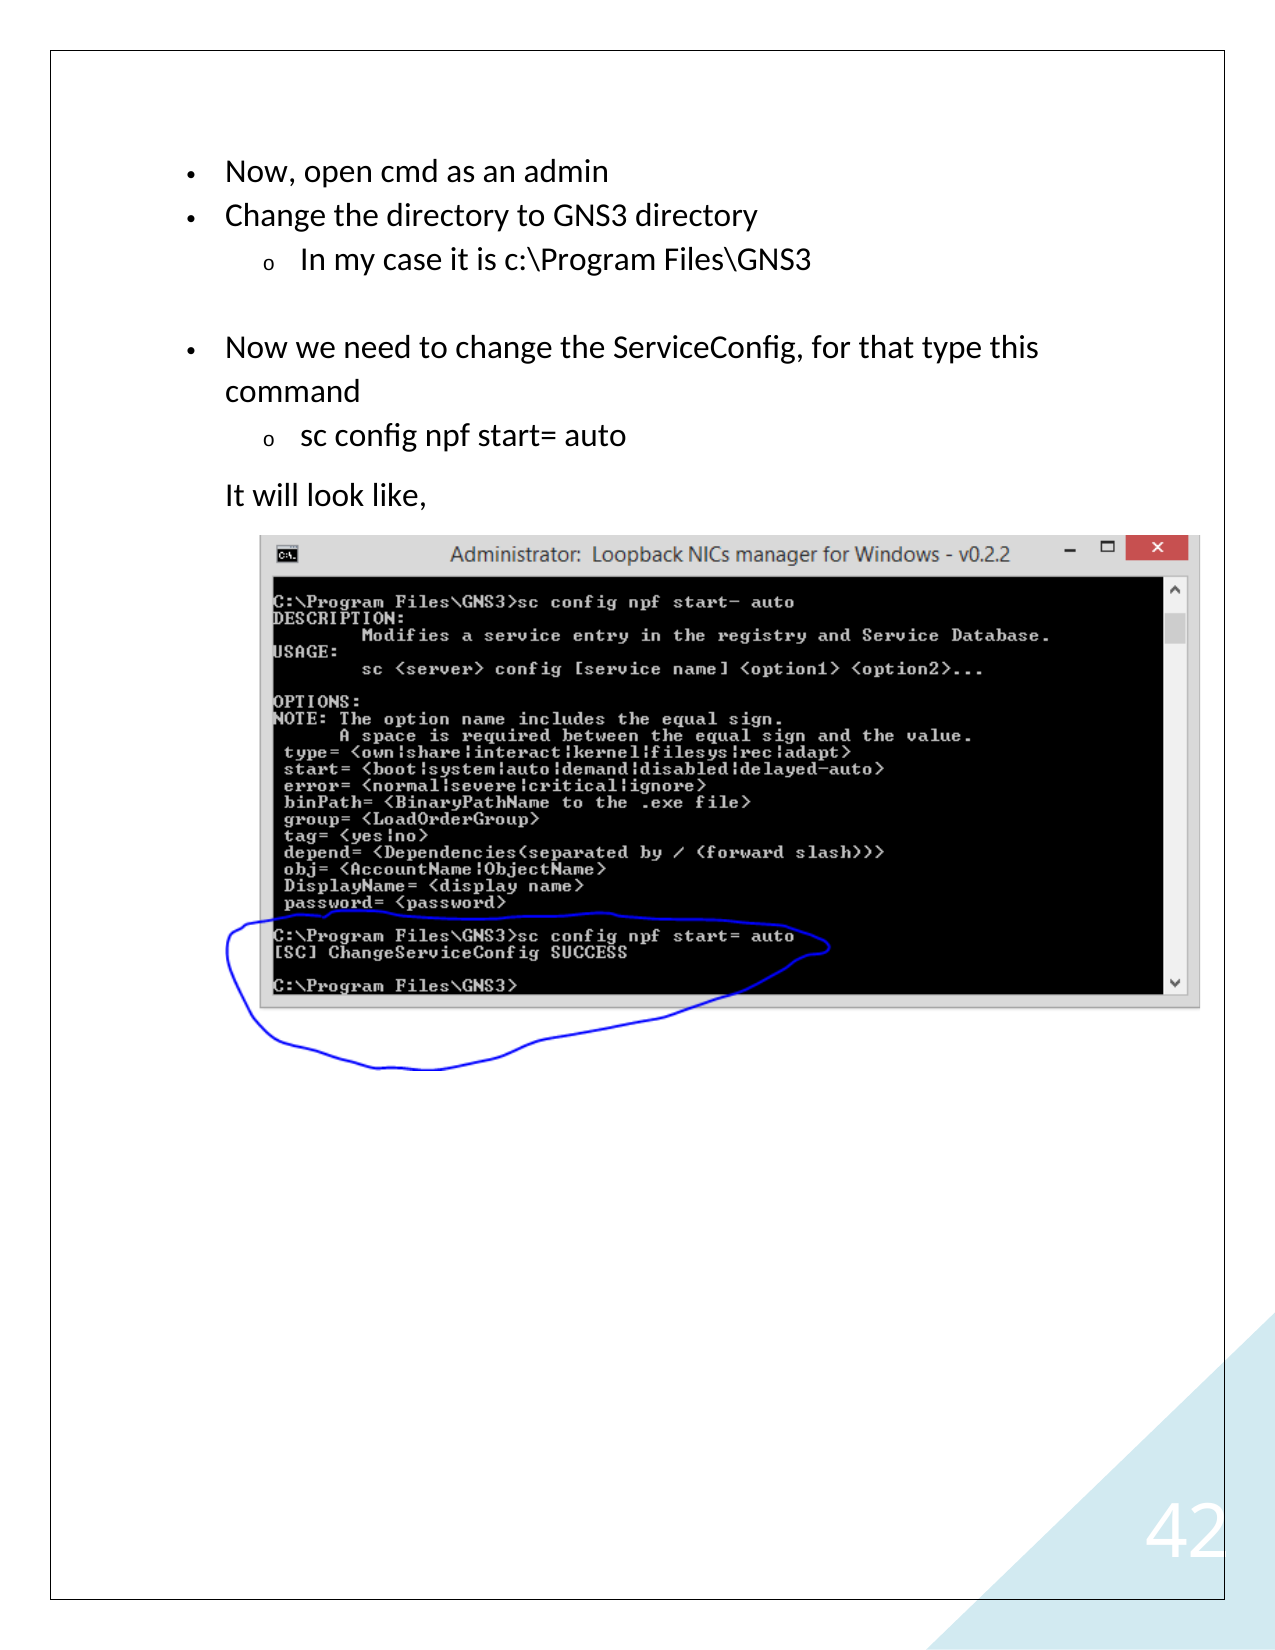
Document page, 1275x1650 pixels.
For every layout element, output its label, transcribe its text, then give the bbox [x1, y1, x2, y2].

picture [225, 535, 1200, 1071]
list Now, open cmd as an admin [187, 150, 1125, 191]
list Now we need to change the ServiceConfig, for that type this command [187, 326, 1125, 411]
list In my case it is c:\Program Files\GNS3 [262, 238, 1125, 279]
list sc config npf start= auto [262, 414, 1125, 454]
list Change the directory to GNS3 directory [187, 194, 1125, 235]
text It will look like, [225, 474, 1125, 515]
